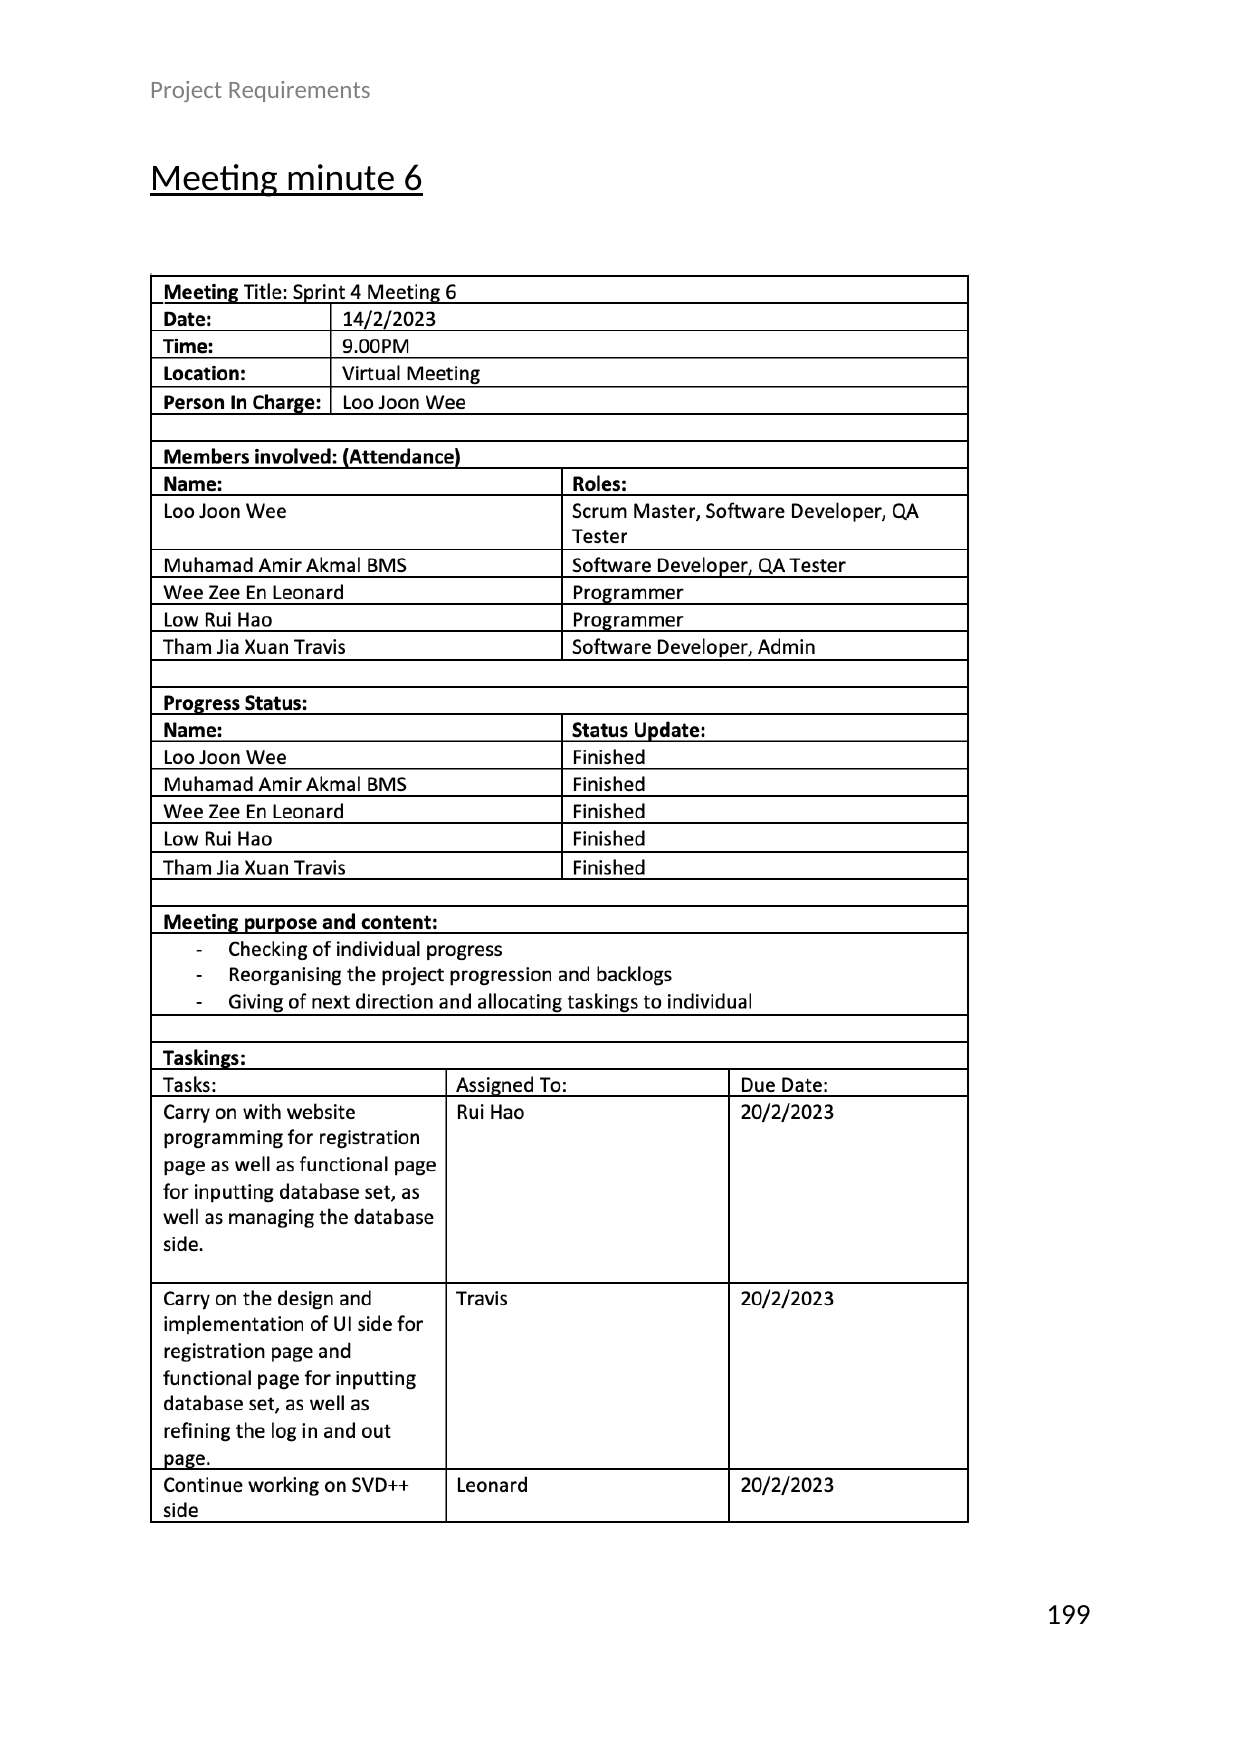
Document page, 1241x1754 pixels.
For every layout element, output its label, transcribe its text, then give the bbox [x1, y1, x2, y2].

picture [150, 273, 970, 1524]
subtitle Meeting minute 6 [150, 154, 1090, 200]
